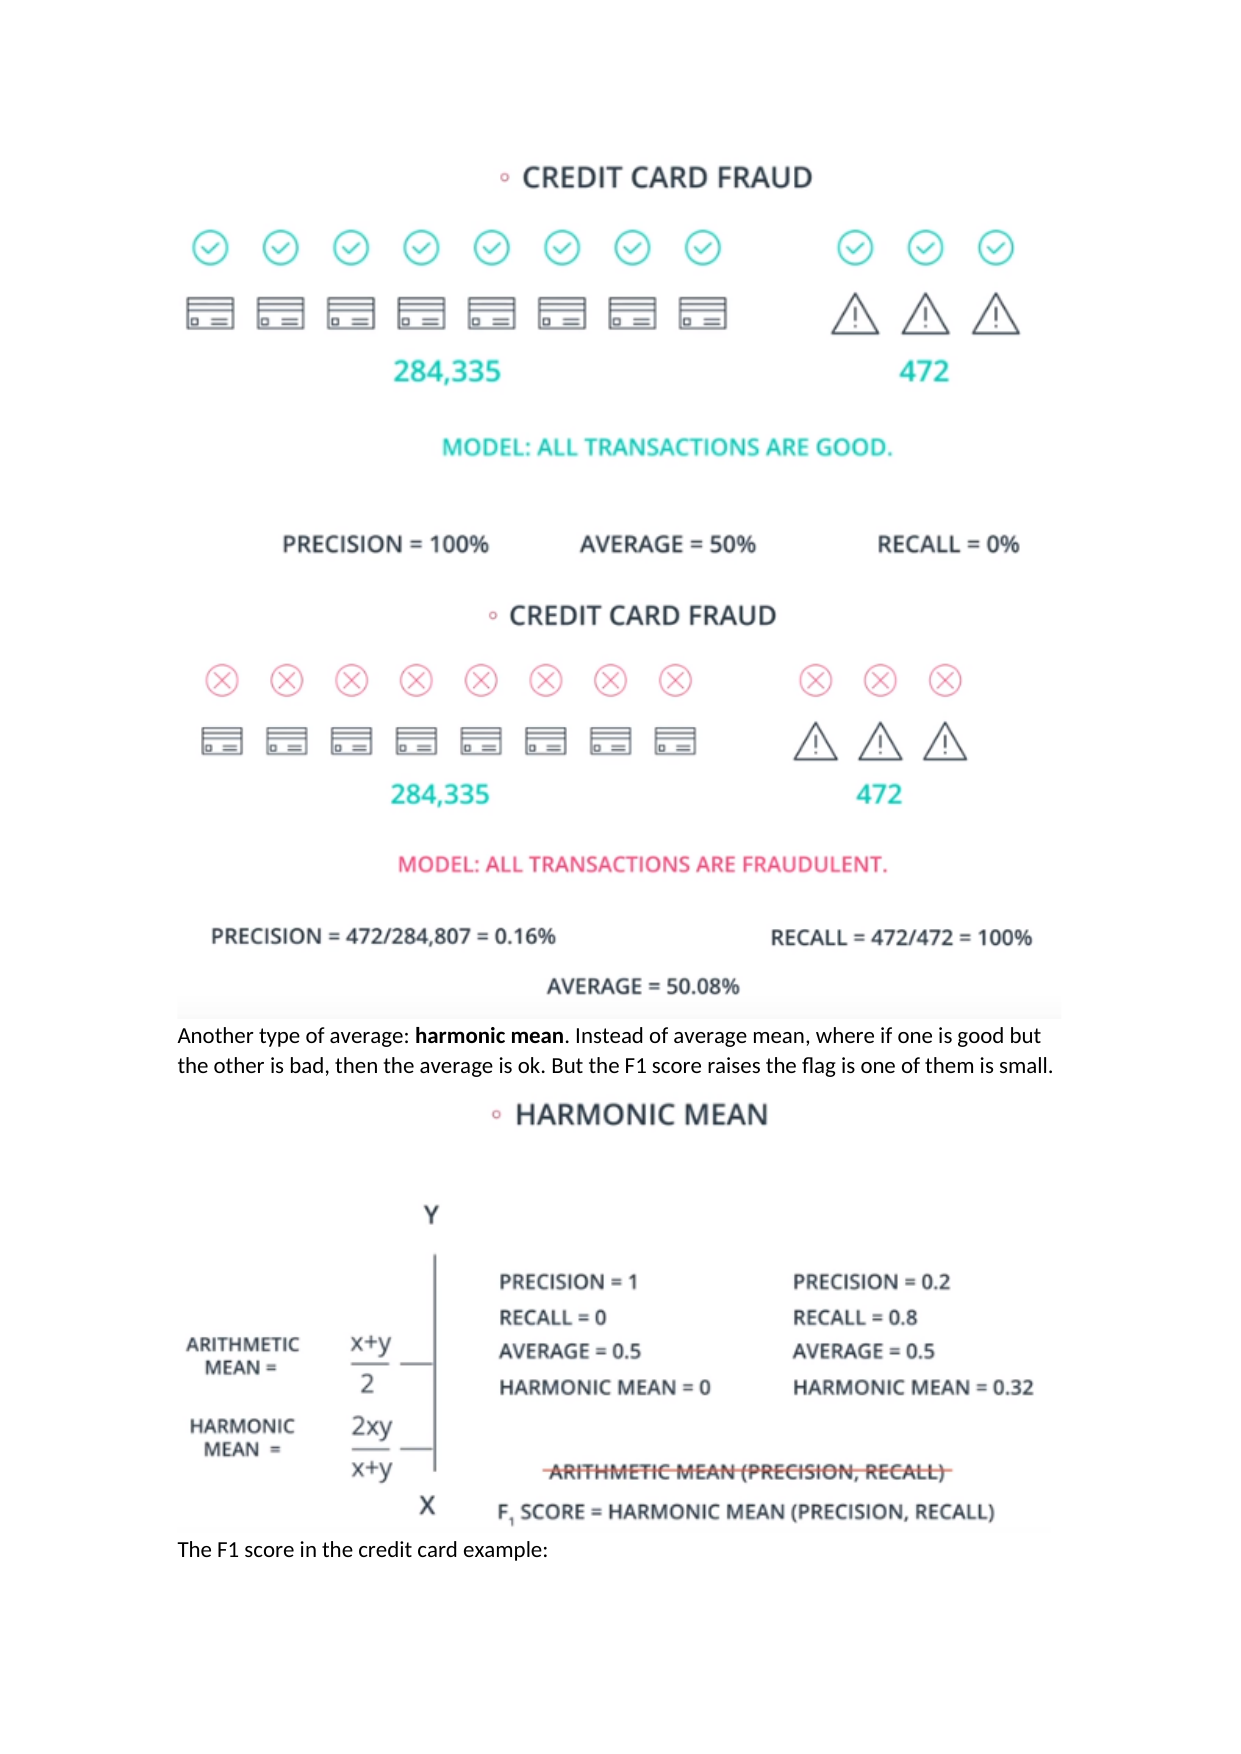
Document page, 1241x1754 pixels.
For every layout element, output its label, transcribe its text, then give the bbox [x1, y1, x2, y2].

picture [177, 1081, 1051, 1533]
picture [177, 573, 1062, 1019]
list The F1 score in the credit card example: [177, 1535, 1063, 1563]
list Another type of average: harmonic mean. Instead of average mean, where if one is good but the other is bad, then the average is ok. But the F1 score raises the flag is one of them is small. [177, 1021, 1063, 1079]
picture [177, 147, 1051, 571]
